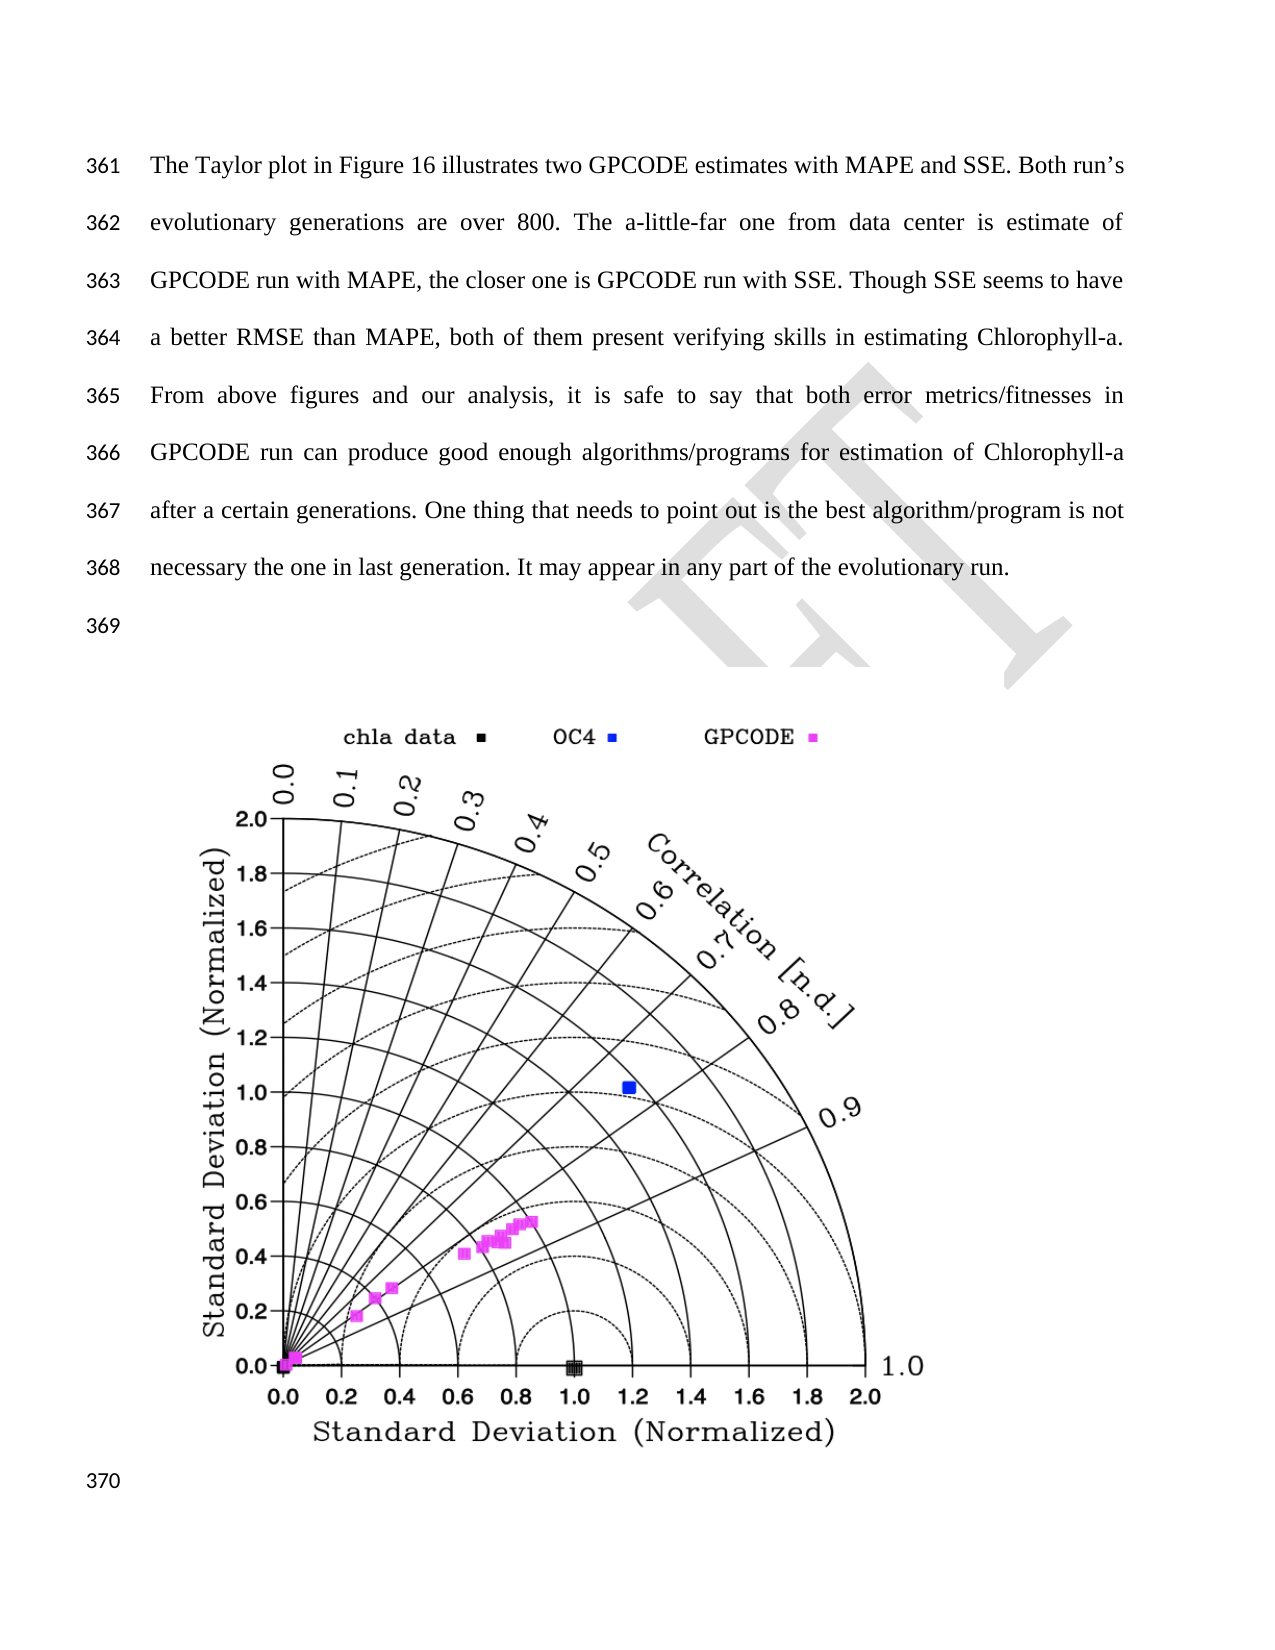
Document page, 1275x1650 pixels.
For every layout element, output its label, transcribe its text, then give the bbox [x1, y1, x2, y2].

text The Taylor plot in Figure 16 illustrates two GPCODE estimates with MAPE and SSE. Both run’s evolutionary generations are over 800. The a-little-far one from data center is estimate of GPCODE run with MAPE, the closer one is GPCODE run with SSE. Though SSE seems to have a better RMSE than MAPE, both of them present verifying skills in estimating Chlorophyll-a. From above figures and our analysis, it is safe to say that both error metrics/fitnesses in GPCODE run can produce good enough algorithms/programs for estimation of Chlorophyll-a after a certain generations. One thing that needs to point out is the best algorithm/program is not necessary the one in last generation. It may appear in any part of the evolutionary run. [150, 150, 1125, 581]
picture [150, 667, 1005, 1489]
